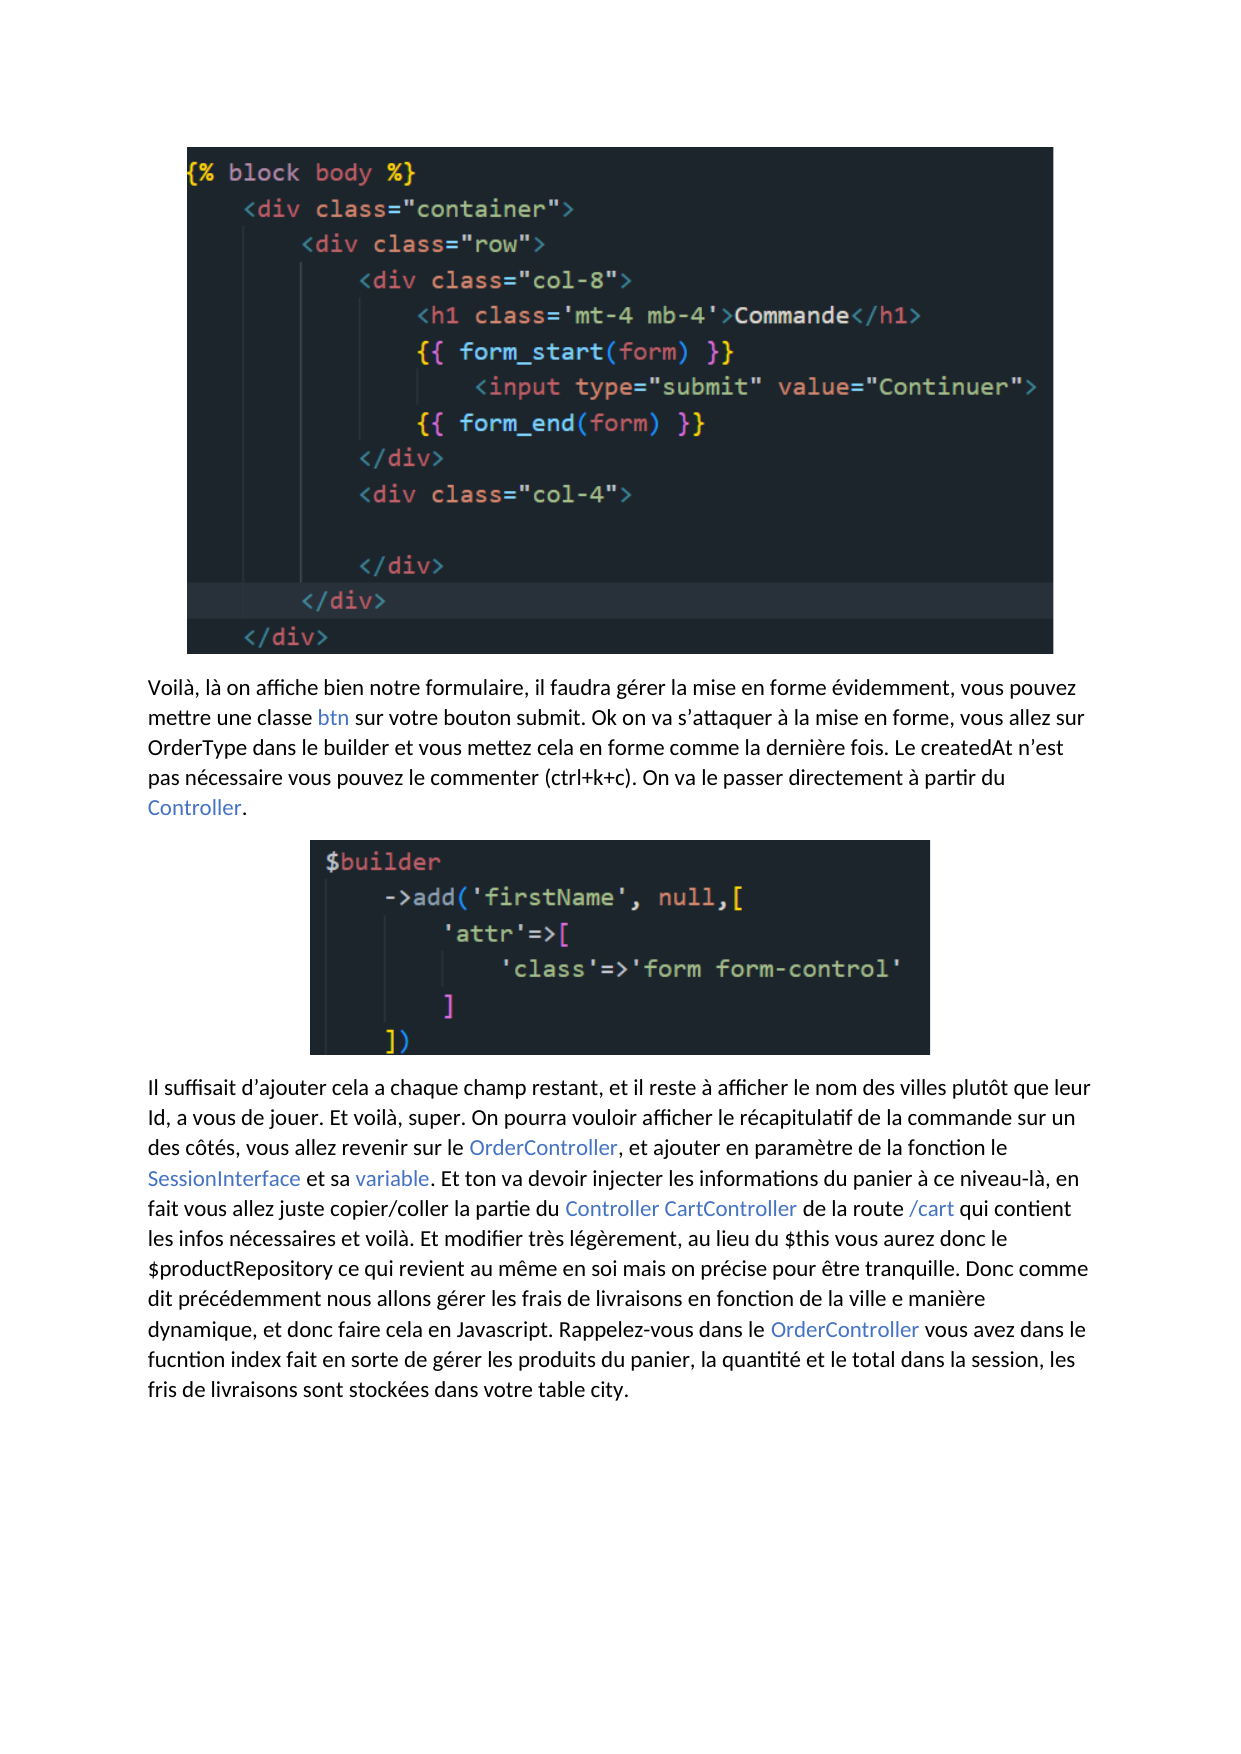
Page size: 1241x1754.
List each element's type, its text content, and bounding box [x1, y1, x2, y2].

text Il suffisait d’ajouter cela a chaque champ restant, et il reste à afficher le nom des villes plutôt que leur Id, a vous de jouer. Et voilà, super. On pourra vouloir afficher le récapitulatif de la commande sur un des côtés, vous allez revenir sur le OrderController, et ajouter en paramètre de la fonction le SessionInterface et sa variable. Et ton va devoir injecter les informations du panier à ce niveau-là, en fait vous allez juste copier/coller la partie du Controller CartController de la route /cart qui contient les infos nécessaires et voilà. Et modifier très légèrement, au lieu du $this vous aurez donc le $productRepository ce qui revient au même en soi mais on précise pour être tranquille. Donc comme dit précédemment nous allons gérer les frais de livraisons en fonction de la ville e manière dynamique, et donc faire cela en Javascript. Rappelez-vous dans le OrderController vous avez dans le fucntion index fait en sorte de gérer les produits du panier, la quantité et le total dans la session, les fris de livraisons sont stockées dans votre table city. [148, 1073, 1093, 1403]
picture [310, 840, 931, 1055]
text Voilà, là on affiche bien notre formulaire, il faudra gérer la mise en forme évidemment, vous pouvez mettre une classe btn sur votre bouton submit. Ok on va s’attaquer à la mise en forme, vous allez sur OrderType dans le builder et vous mettez cela en forme comme la dernière fois. Le createdAt n’est pas nécessaire vous pouvez le commenter (ctrl+k+c). On va le passer directement à partir du Controller. [148, 673, 1093, 822]
picture [187, 147, 1054, 654]
